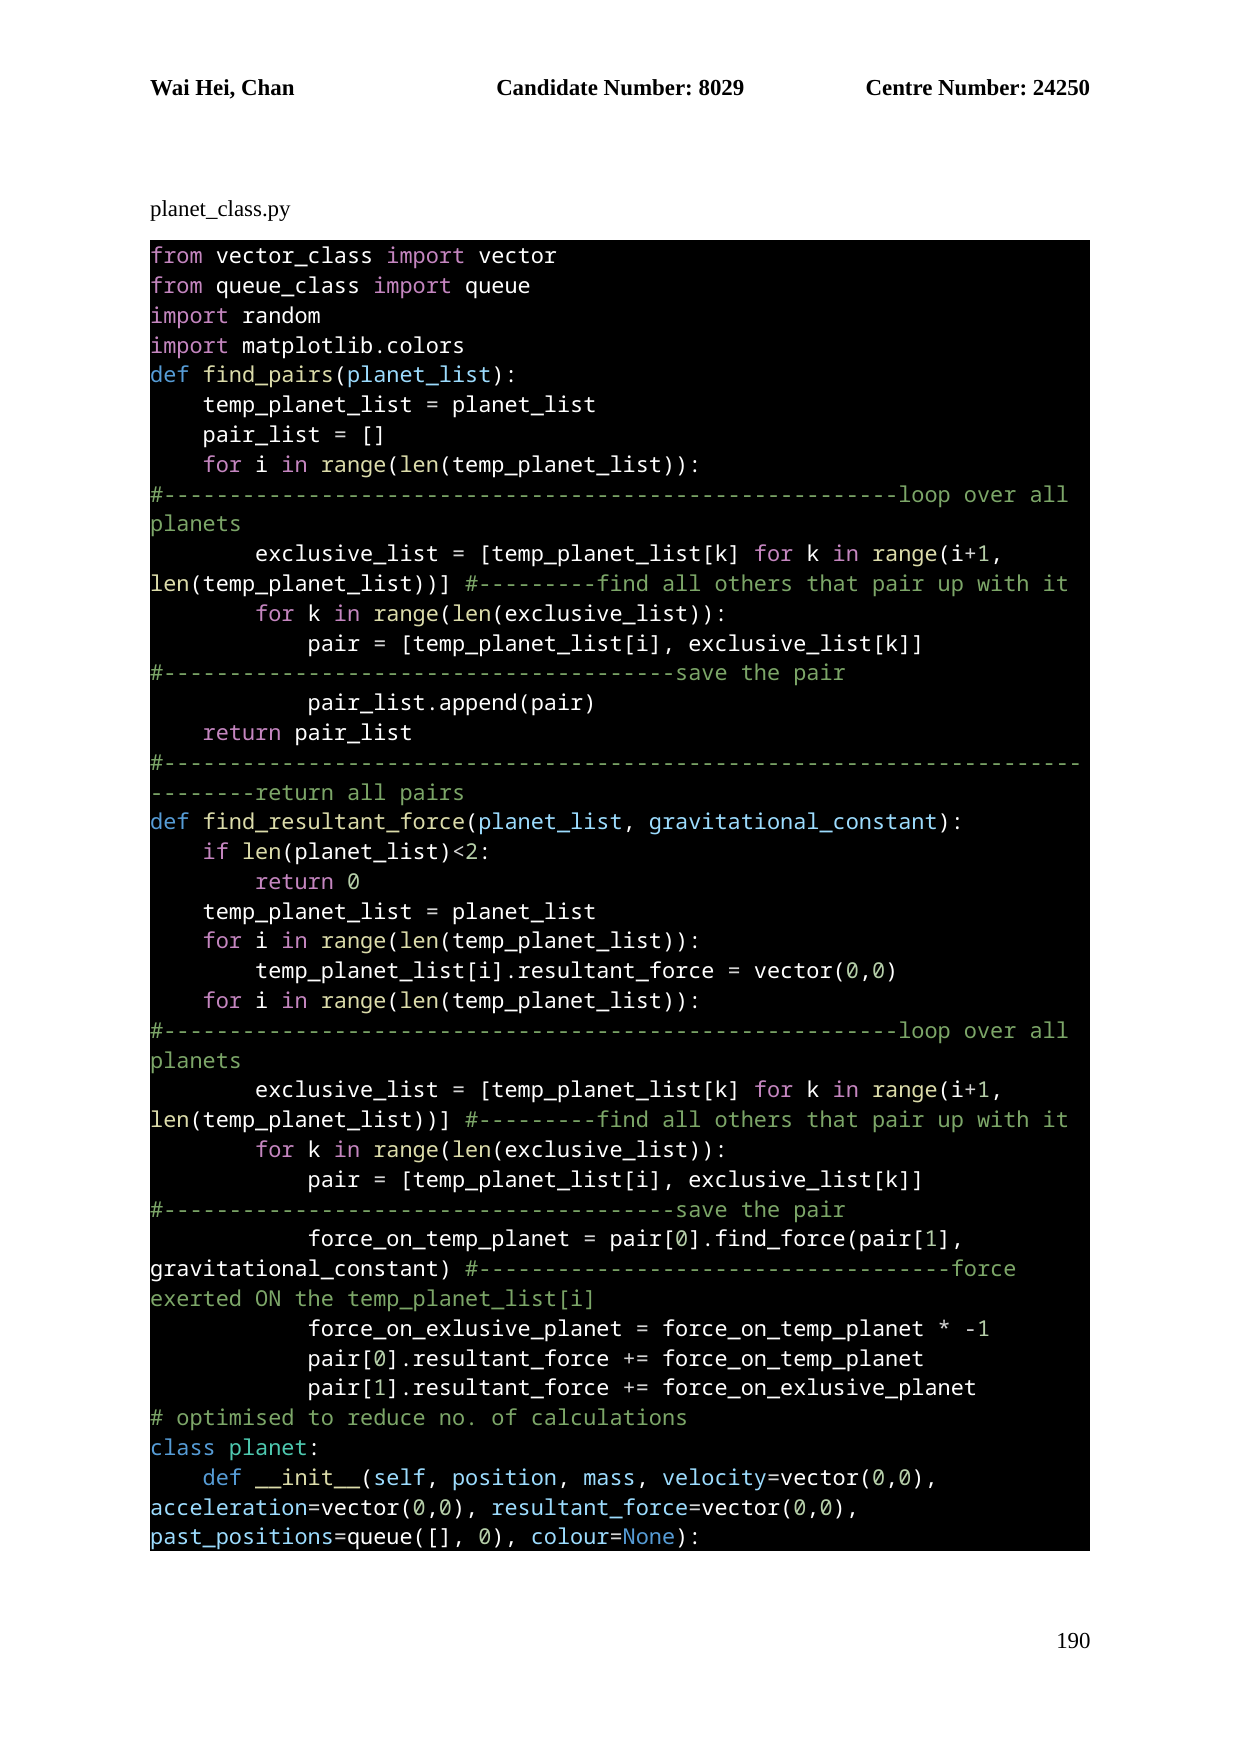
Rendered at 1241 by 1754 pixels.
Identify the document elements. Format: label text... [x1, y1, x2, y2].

text return pair_list #------------------------------------------------------------------------------return all pairs [150, 717, 1090, 806]
text temp_planet_list[i].resultant_force = vector(0,0) [150, 955, 1090, 985]
text pair = [temp_planet_list[i], exclusive_list[k]] #---------------------------------------save the pair [150, 627, 1090, 687]
text pair[0].resultant_force += force_on_temp_planet [150, 1342, 1090, 1372]
text import random [150, 300, 1090, 329]
text def find_resultant_force(planet_list, gravitational_constant): [150, 806, 1090, 836]
text temp_planet_list = planet_list [150, 896, 1090, 925]
text for k in range(len(exclusive_list)): [150, 598, 1090, 627]
text def __init__(self, position, mass, velocity=vector(0,0), acceleration=vector(0,0), resultant_force=vector(0,0), past_positions=queue([], 0), colour=None): [150, 1462, 1090, 1551]
text force_on_exlusive_planet = force_on_temp_planet * -1 [150, 1313, 1090, 1342]
text for i in range(len(temp_planet_list)): #--------------------------------------------------------loop over all planets [150, 449, 1090, 538]
text planet_class.py [150, 195, 1090, 221]
text def find_pairs(planet_list): [150, 359, 1090, 389]
text for i in range(len(temp_planet_list)): #--------------------------------------------------------loop over all planets [150, 985, 1090, 1074]
text pair = [temp_planet_list[i], exclusive_list[k]] #---------------------------------------save the pair [150, 1164, 1090, 1223]
text exclusive_list = [temp_planet_list[k] for k in range(i+1, len(temp_planet_list))] #---------find all others that pair up with it [150, 1074, 1090, 1134]
text pair[1].resultant_force += force_on_exlusive_planet # optimised to reduce no. of calculations [150, 1372, 1090, 1432]
text if len(planet_list)<2: [150, 836, 1090, 866]
text from queue_class import queue [150, 270, 1090, 300]
text exclusive_list = [temp_planet_list[k] for k in range(i+1, len(temp_planet_list))] #---------find all others that pair up with it [150, 538, 1090, 598]
text force_on_temp_planet = pair[0].find_force(pair[1], gravitational_constant) #------------------------------------force exerted ON the temp_planet_list[i] [150, 1223, 1090, 1313]
text for k in range(len(exclusive_list)): [150, 1134, 1090, 1164]
text temp_planet_list = planet_list [150, 389, 1090, 419]
text pair_list.append(pair) [150, 687, 1090, 717]
text for i in range(len(temp_planet_list)): [150, 925, 1090, 955]
text class planet: [150, 1432, 1090, 1462]
text import matplotlib.colors [150, 329, 1090, 359]
text from vector_class import vector [150, 240, 1090, 270]
text pair_list = [] [150, 419, 1090, 449]
text return 0 [150, 866, 1090, 896]
